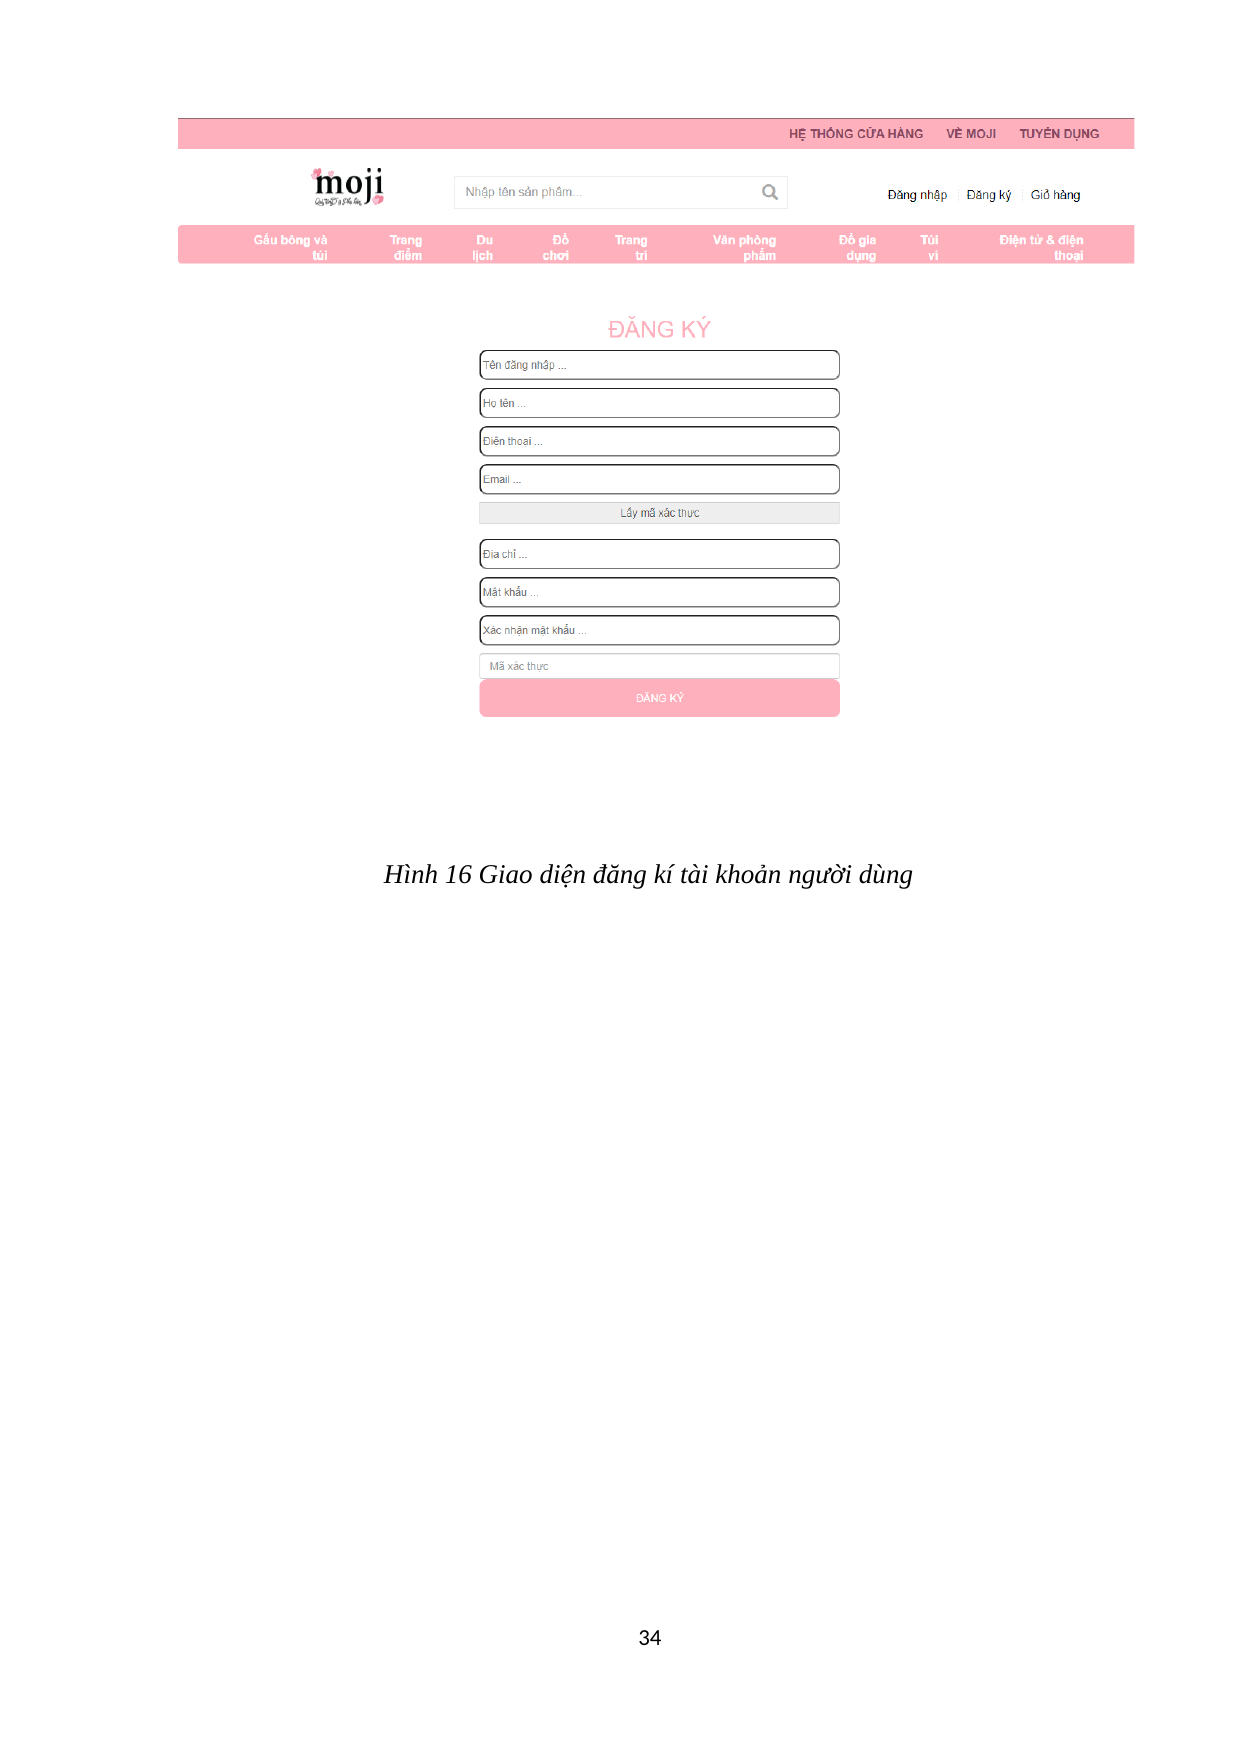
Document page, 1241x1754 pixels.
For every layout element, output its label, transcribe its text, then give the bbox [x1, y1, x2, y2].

text Hình 16 Giao diện đăng kí tài khoản người dùng [177, 858, 1122, 889]
picture [178, 118, 1135, 828]
